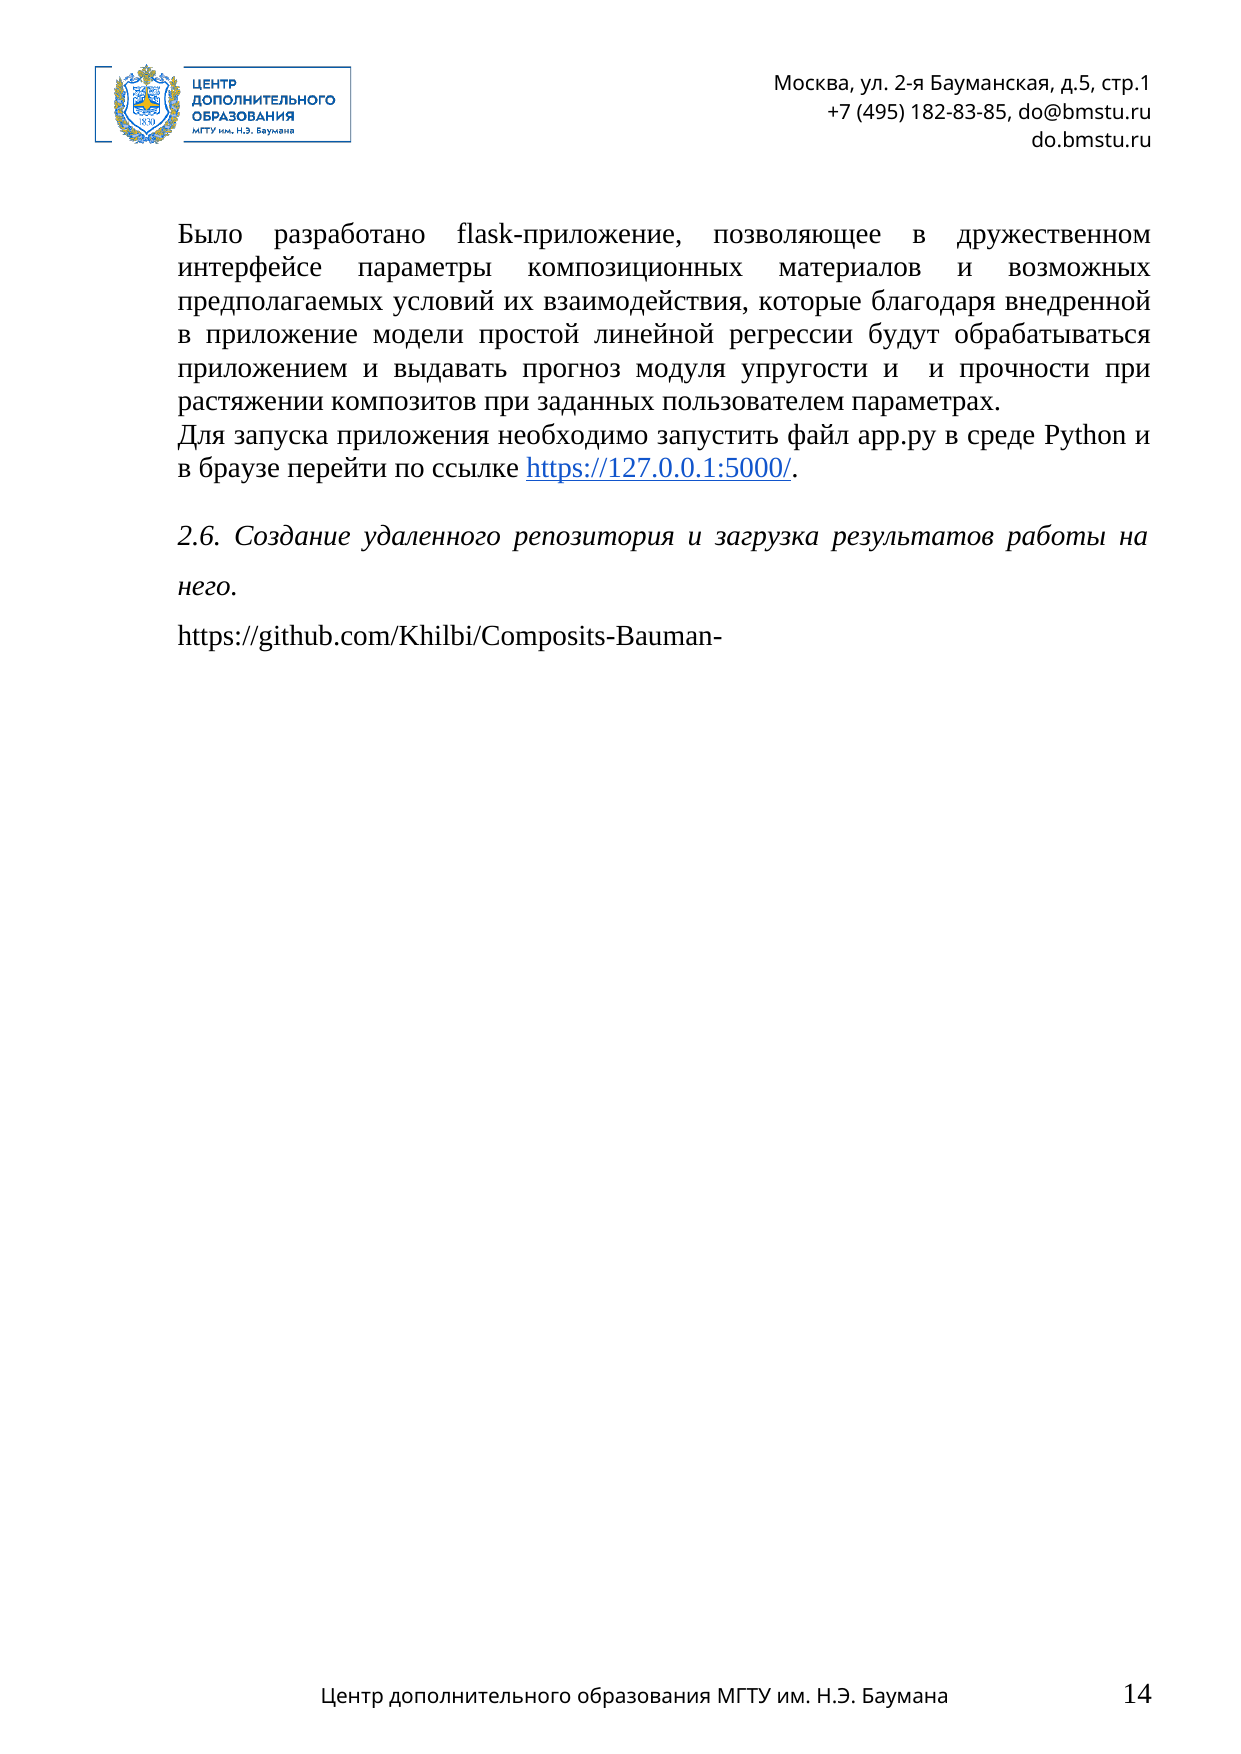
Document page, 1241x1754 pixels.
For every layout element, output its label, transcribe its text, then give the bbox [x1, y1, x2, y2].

text Было разработано flask-приложение, позволяющее в дружественном интерфейсе параметры композиционных материалов и возможных предполагаемых условий их взаимодействия, которые благодаря внедренной в приложение модели простой линейной регрессии будут обрабатываться приложением и выдавать прогноз модуля упругости и и прочности при растяжении композитов при заданных пользователем параметрах. [177, 216, 1152, 417]
text Для запуска приложения необходимо запустить файл app.py в среде Python и в браузе перейти по ссылке https://127.0.0.1:5000/. [177, 417, 1152, 484]
picture [94, 64, 352, 144]
text https://github.com/Khilbi/Composits-Bauman- [177, 618, 1152, 652]
text 2.6. Создание удаленного репозитория и загрузка результатов работы на него. [177, 518, 1152, 602]
